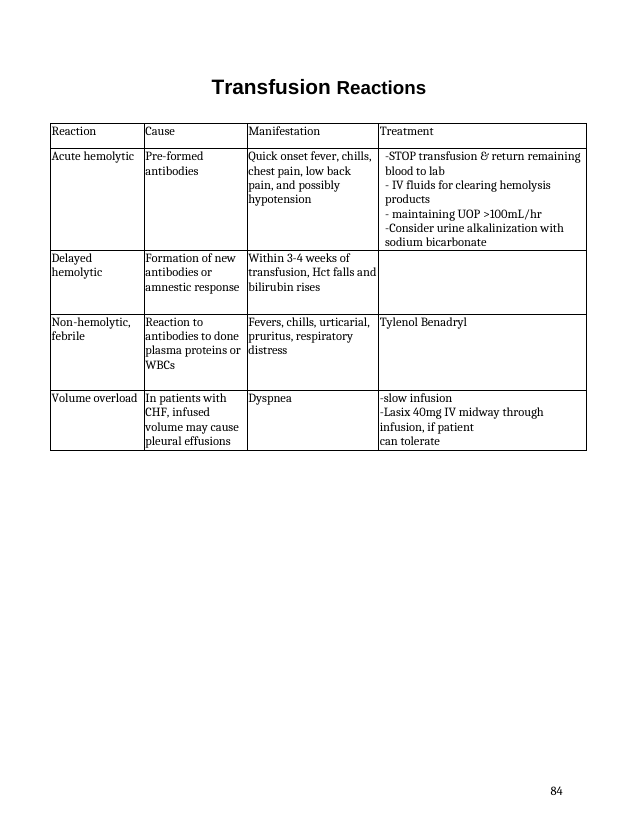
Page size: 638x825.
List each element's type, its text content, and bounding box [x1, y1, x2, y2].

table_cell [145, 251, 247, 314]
text Transfusion Reactions [75, 75, 562, 123]
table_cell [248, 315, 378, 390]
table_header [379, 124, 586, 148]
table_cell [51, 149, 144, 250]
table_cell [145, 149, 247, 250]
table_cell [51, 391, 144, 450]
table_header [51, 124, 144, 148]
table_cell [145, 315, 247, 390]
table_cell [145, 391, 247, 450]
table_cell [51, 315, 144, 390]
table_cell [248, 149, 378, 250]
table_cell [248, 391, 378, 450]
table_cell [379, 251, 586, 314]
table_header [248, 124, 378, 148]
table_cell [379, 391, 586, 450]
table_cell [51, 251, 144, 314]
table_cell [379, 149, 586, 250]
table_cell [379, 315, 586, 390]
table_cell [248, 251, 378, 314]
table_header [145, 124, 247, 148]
